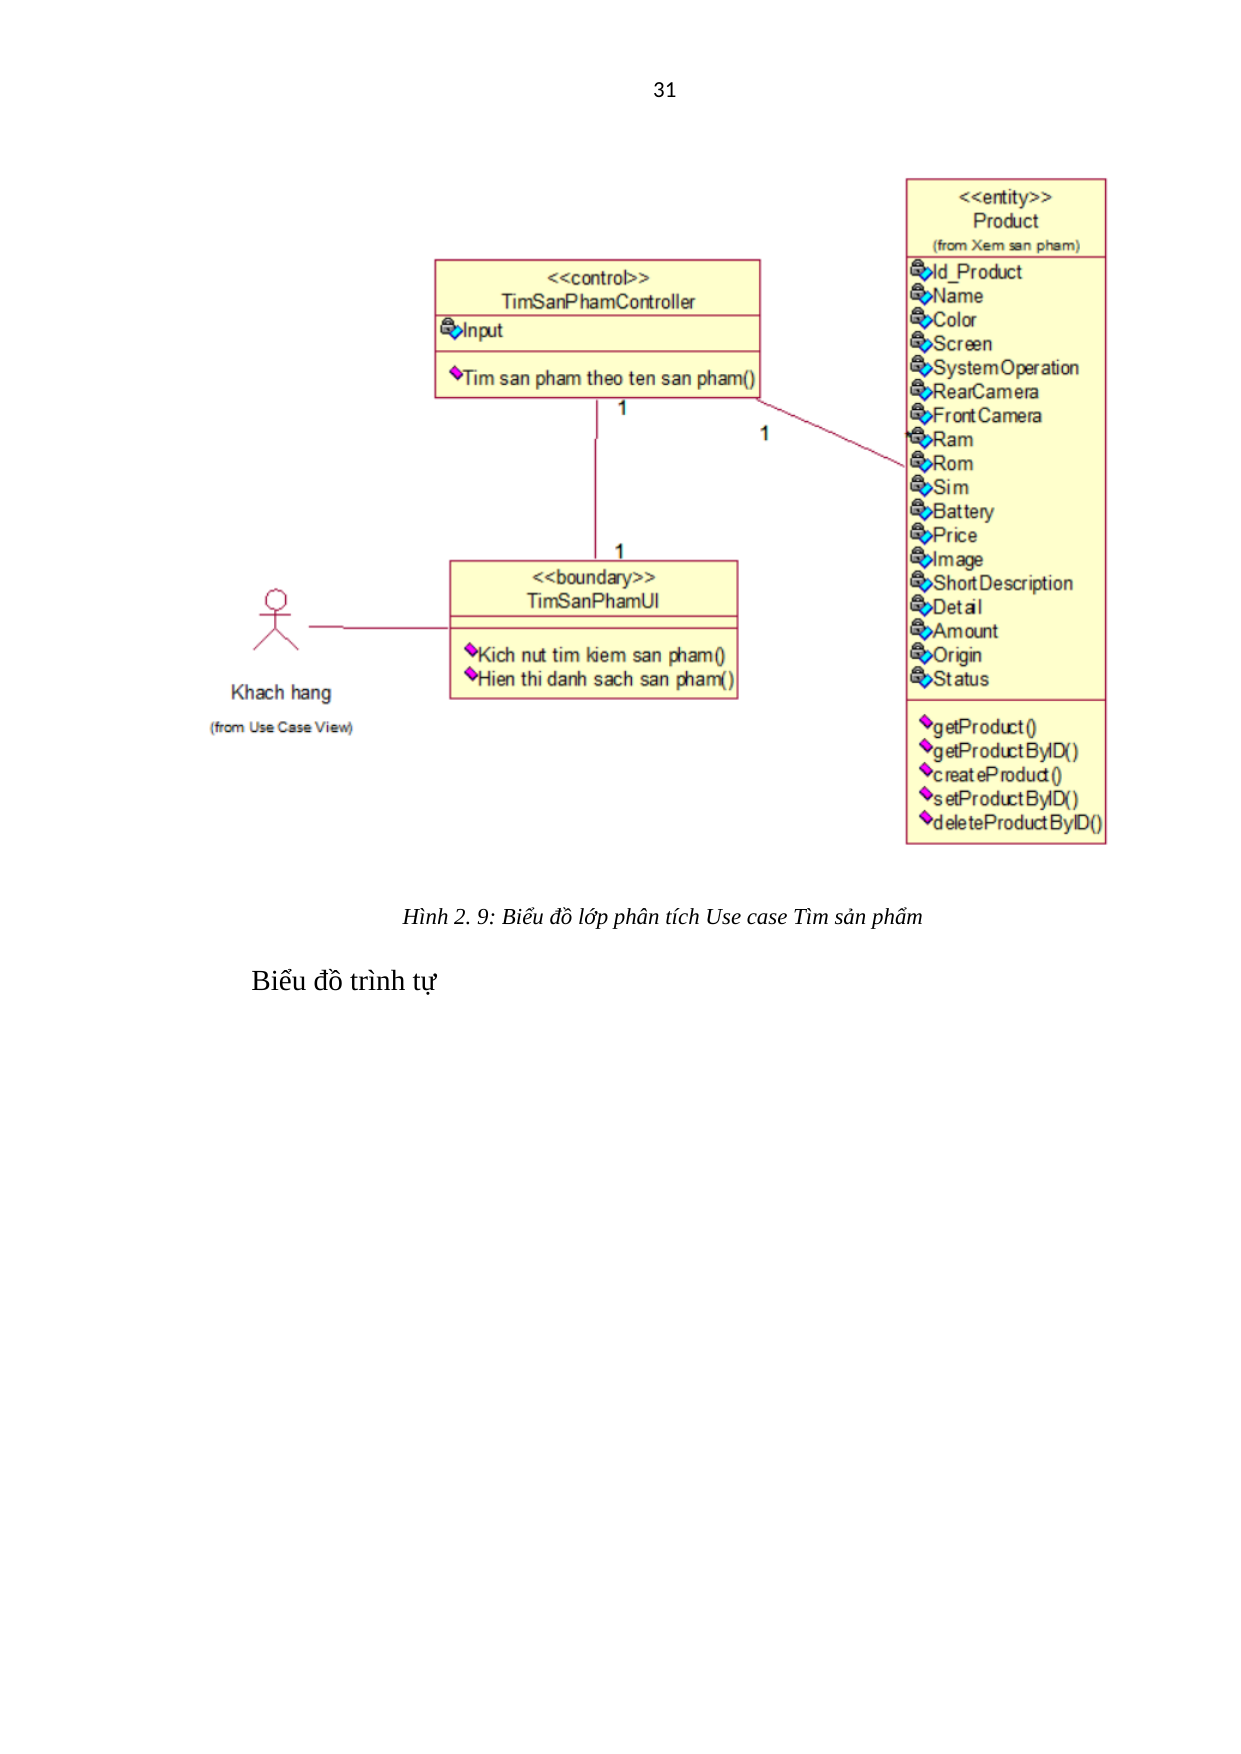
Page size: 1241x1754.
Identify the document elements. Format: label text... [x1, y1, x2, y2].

list Biểu đồ trình tự [251, 963, 1122, 997]
picture [206, 147, 1123, 877]
